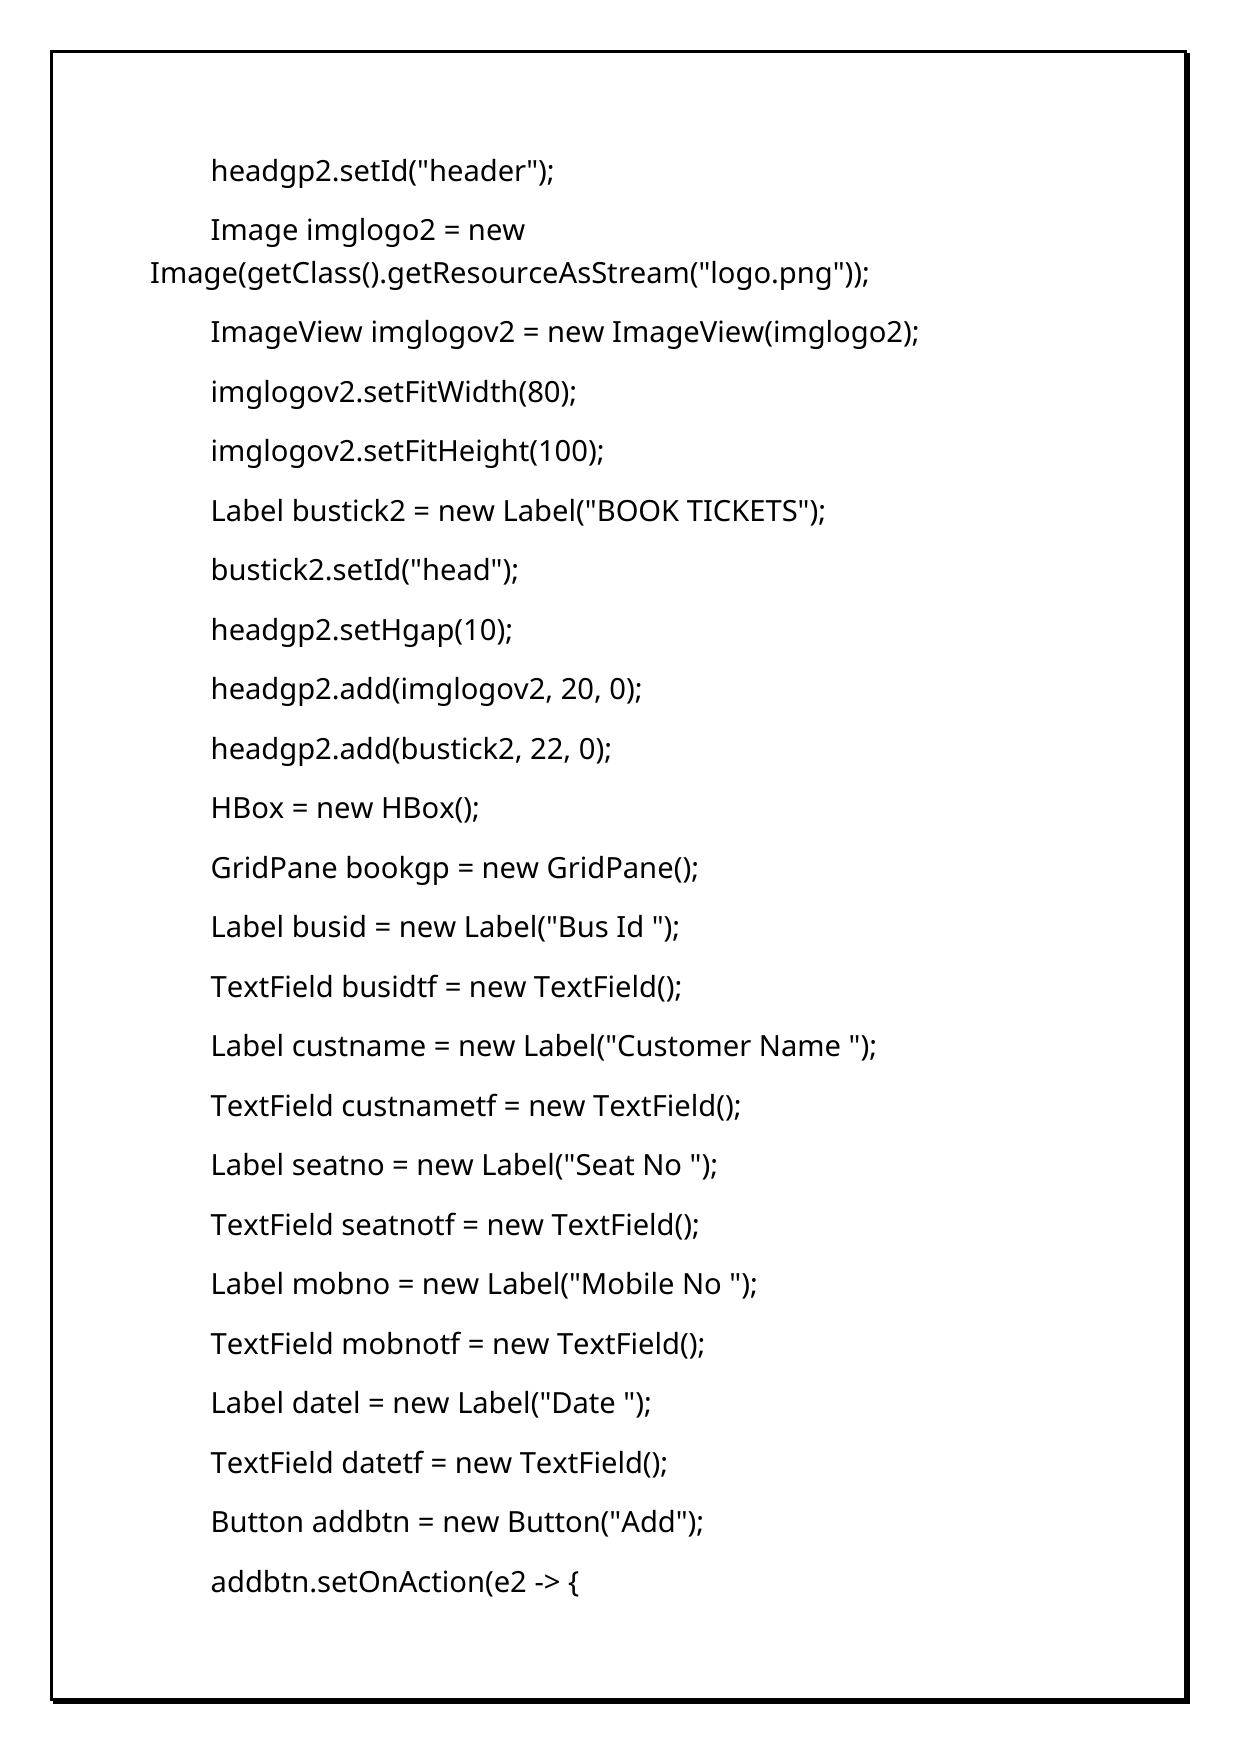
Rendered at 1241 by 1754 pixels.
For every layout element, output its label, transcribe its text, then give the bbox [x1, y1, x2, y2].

text Label custname = new Label("Customer Name "); [150, 1026, 1087, 1065]
text Label seatno = new Label("Seat No "); [150, 1144, 1087, 1184]
text GridPane bookgp = new GridPane(); [150, 847, 1087, 887]
text TextField mobnotf = new TextField(); [150, 1323, 1087, 1363]
text headgp2.setHgap(10); [150, 609, 1087, 649]
text imglogov2.setFitWidth(80); [150, 371, 1087, 411]
text HBox = new HBox(); [150, 788, 1087, 827]
text headgp2.setId("header"); [150, 150, 1087, 190]
text imglogov2.setFitHeight(100); [150, 431, 1087, 470]
text TextField seatnotf = new TextField(); [150, 1204, 1087, 1244]
text Label bustick2 = new Label("BOOK TICKETS"); [150, 490, 1087, 530]
text Label mobno = new Label("Mobile No "); [150, 1263, 1087, 1303]
text TextField busidtf = new TextField(); [150, 966, 1087, 1006]
text TextField datetf = new TextField(); [150, 1442, 1087, 1482]
text Label datel = new Label("Date "); [150, 1382, 1087, 1422]
text Button addbtn = new Button("Add"); [150, 1501, 1087, 1541]
text Image imglogo2 = new Image(getClass().getResourceAsStream("logo.png")); [150, 209, 1087, 292]
text addbtn.setOnAction(e2 -> { [150, 1561, 1087, 1601]
text headgp2.add(imglogov2, 20, 0); [150, 669, 1087, 708]
text ImageView imglogov2 = new ImageView(imglogo2); [150, 312, 1087, 351]
text TextField custnametf = new TextField(); [150, 1085, 1087, 1125]
text bustick2.setId("head"); [150, 550, 1087, 589]
text Label busid = new Label("Bus Id "); [150, 907, 1087, 946]
text headgp2.add(bustick2, 22, 0); [150, 728, 1087, 768]
